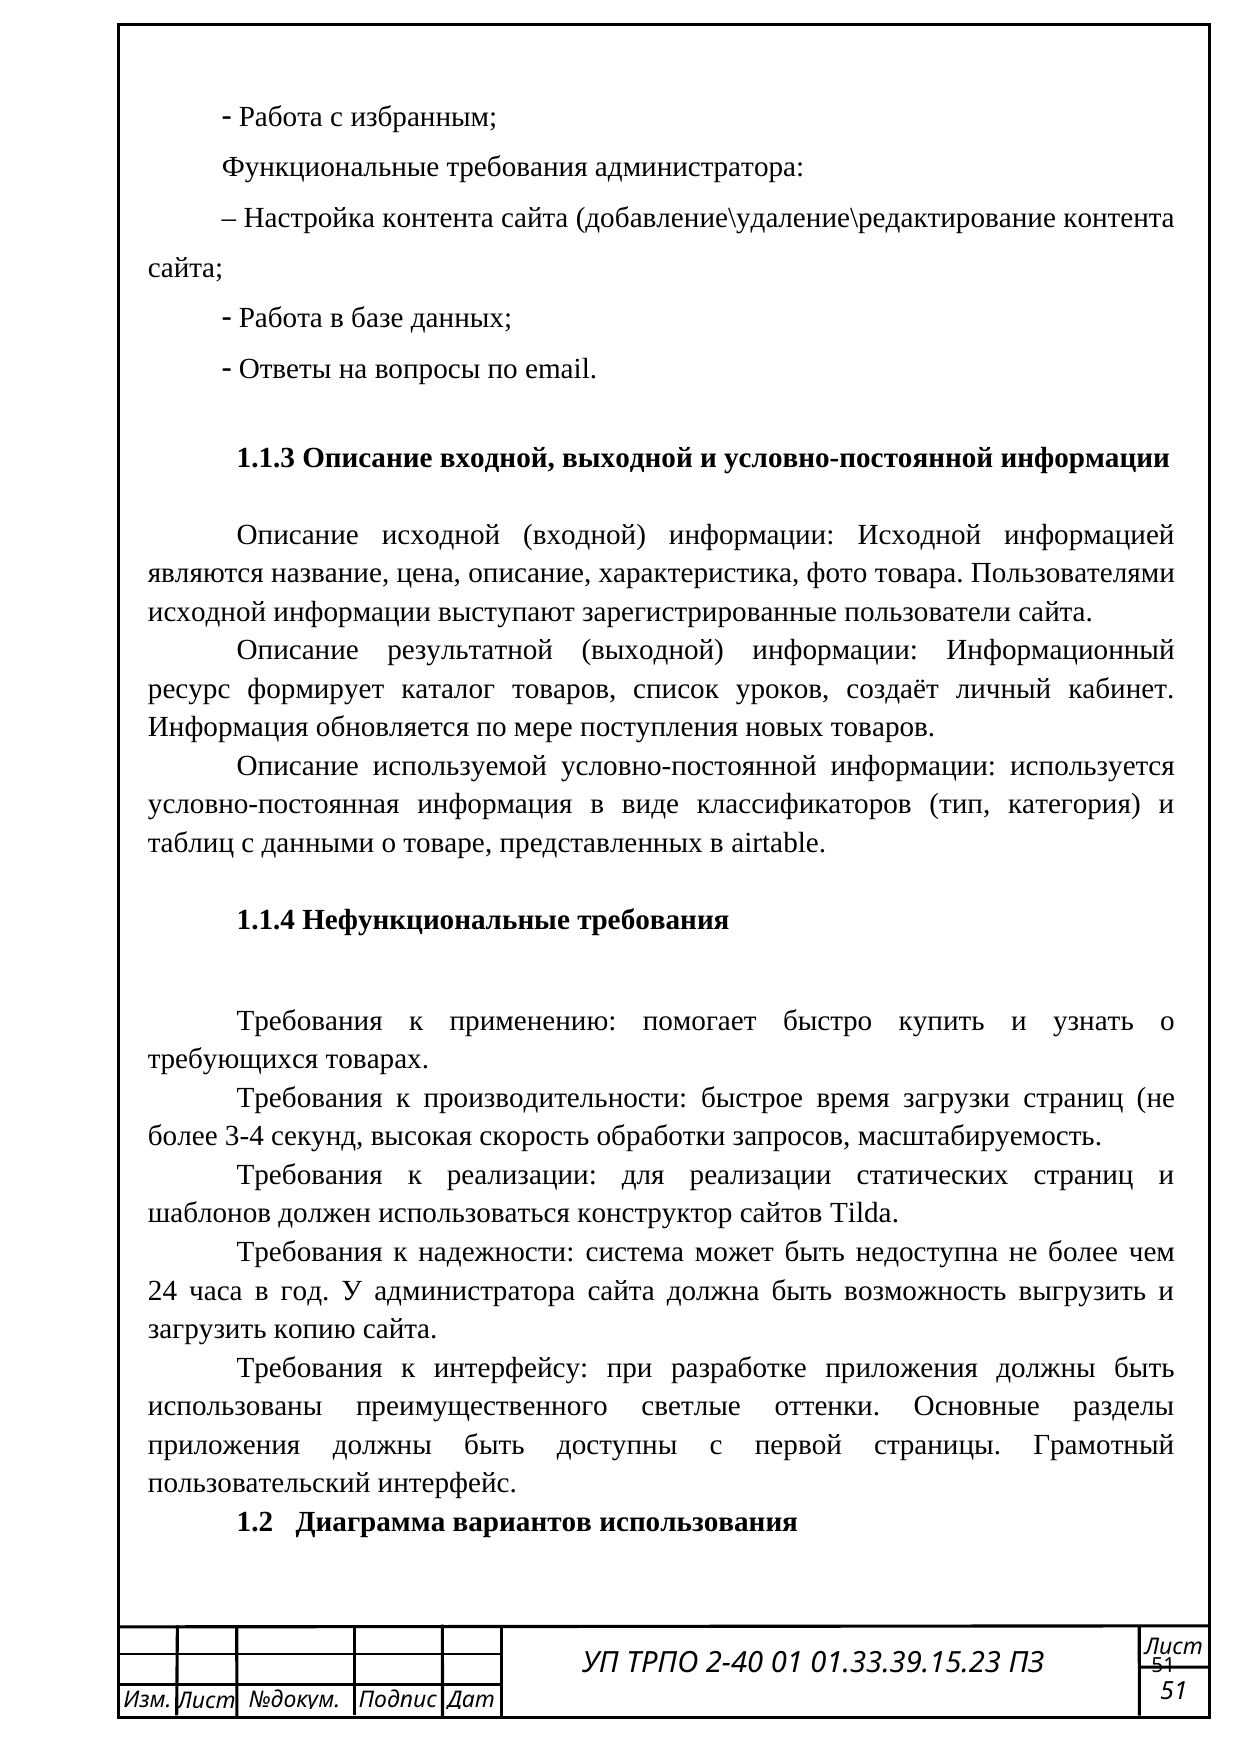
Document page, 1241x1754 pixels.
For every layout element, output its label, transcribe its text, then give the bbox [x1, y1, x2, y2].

text Требования к реализации: для реализации статических страниц и шаблонов должен использоваться конструктор сайтов Tilda. [148, 1157, 1175, 1229]
text Работа с избранным; [148, 99, 1175, 133]
text 1.1.3 Описание входной, выходной и условно-постоянной информации [148, 440, 1175, 473]
list Диаграмма вариантов использования [148, 1504, 1175, 1537]
text Требования к надежности: система может быть недоступна не более чем 24 часа в год. У администратора сайта должна быть возможность выгрузить и загрузить копию сайта. [148, 1234, 1175, 1345]
text Требования к производительности: быстрое время загрузки страниц (не более 3-4 секунд, высокая скорость обработки запросов, масштабируемость. [148, 1080, 1175, 1152]
text Работа в базе данных; [148, 300, 1175, 334]
text Функциональные требования администратора: [148, 149, 1175, 183]
text – Настройка контента сайта (добавление\удаление\редактирование контента сайта; [148, 200, 1175, 284]
text Ответы на вопросы по email. [148, 351, 1175, 384]
text Требования к применению: помогает быстро купить и узнать о требующихся товарах. [148, 1003, 1175, 1075]
text 1.1.4 Нефункциональные требования [148, 902, 1175, 936]
list Описание результатной (выходной) информации: Информационный ресурс формирует каталог товаров, список уроков, создаёт личный кабинет. Информация обновляется по мере поступления новых товаров. [148, 632, 1175, 743]
text Требования к интерфейсу: при разработке приложения должны быть использованы преимущественного светлые оттенки. Основные разделы приложения должны быть доступны с первой страницы. Грамотный пользовательский интерфейс. [148, 1350, 1175, 1499]
list Описание используемой условно-постоянной информации: используется условно-постоянная информация в виде классификаторов (тип, категория) и таблиц с данными о товаре, представленных в airtable. [148, 748, 1175, 859]
list Описание исходной (входной) информации: Исходной информацией являются название, цена, описание, характеристика, фото товара. Пользователями исходной информации выступают зарегистрированные пользователи сайта. [148, 517, 1175, 627]
